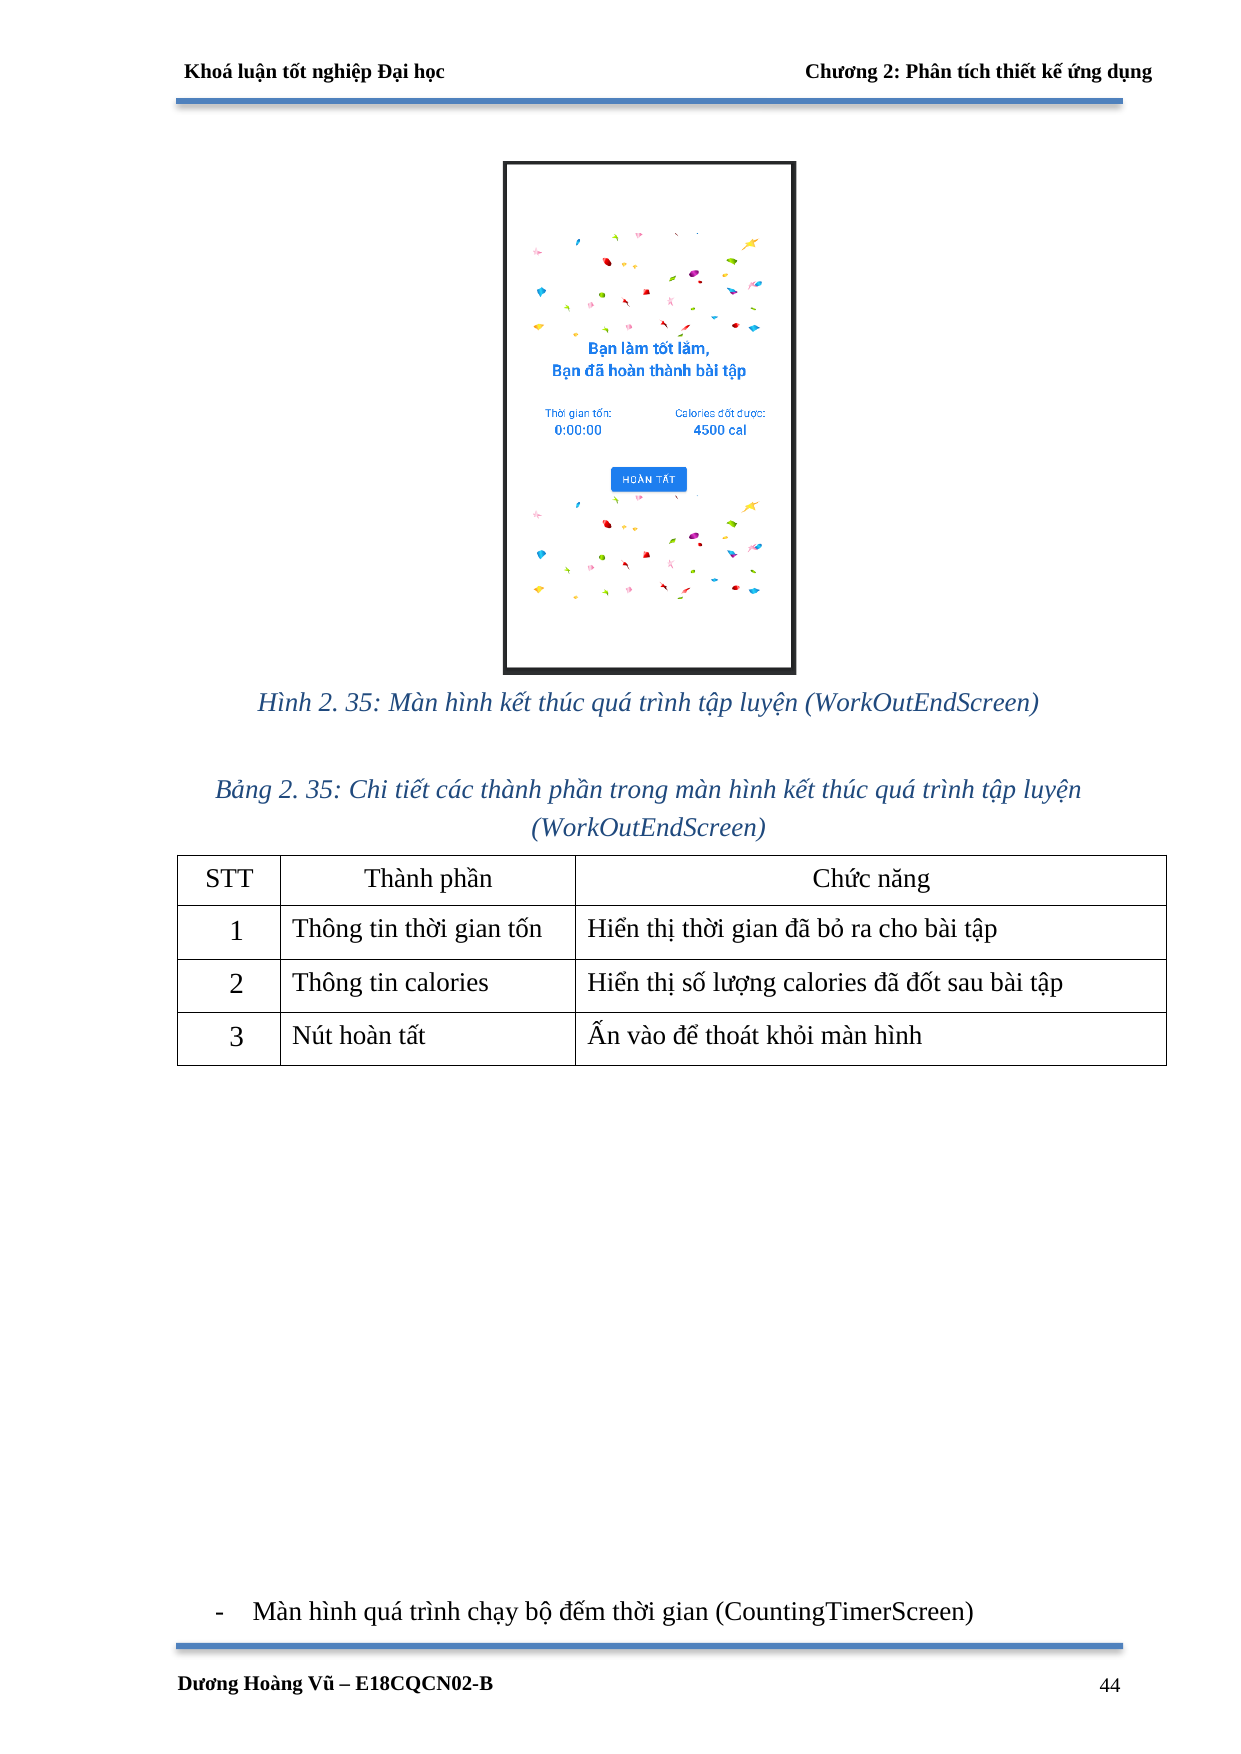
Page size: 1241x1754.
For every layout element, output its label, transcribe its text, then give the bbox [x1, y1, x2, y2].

table_cell Thông tin thời gian tốn [281, 906, 575, 958]
table_cell [178, 960, 280, 1012]
table_header Thành phần [281, 856, 575, 905]
table_header STT [178, 856, 280, 905]
table_cell [178, 1013, 280, 1065]
table_cell Hiển thị số lượng calories đã đốt sau bài tập [576, 960, 1166, 1012]
list Màn hình quá trình chạy bộ đếm thời gian (CountingTimerScreen) [215, 1595, 1122, 1626]
text Hình 2. : Màn hình kết thúc quá trình tập luyện (WorkOutEndScreen) [177, 687, 1122, 718]
table_header Chức năng [576, 856, 1166, 905]
table_cell Thông tin calories [281, 960, 575, 1012]
table_cell Ấn vào để thoát khỏi màn hình [576, 1013, 1166, 1065]
table_cell Nút hoàn tất [281, 1013, 575, 1065]
picture [502, 161, 797, 675]
text Bảng 2. : Chi tiết các thành phần trong màn hình kết thúc quá trình tập luyện (WorkOutEndScreen) [177, 774, 1122, 842]
table_cell [178, 906, 280, 958]
table_cell Hiển thị thời gian đã bỏ ra cho bài tập [576, 906, 1166, 958]
